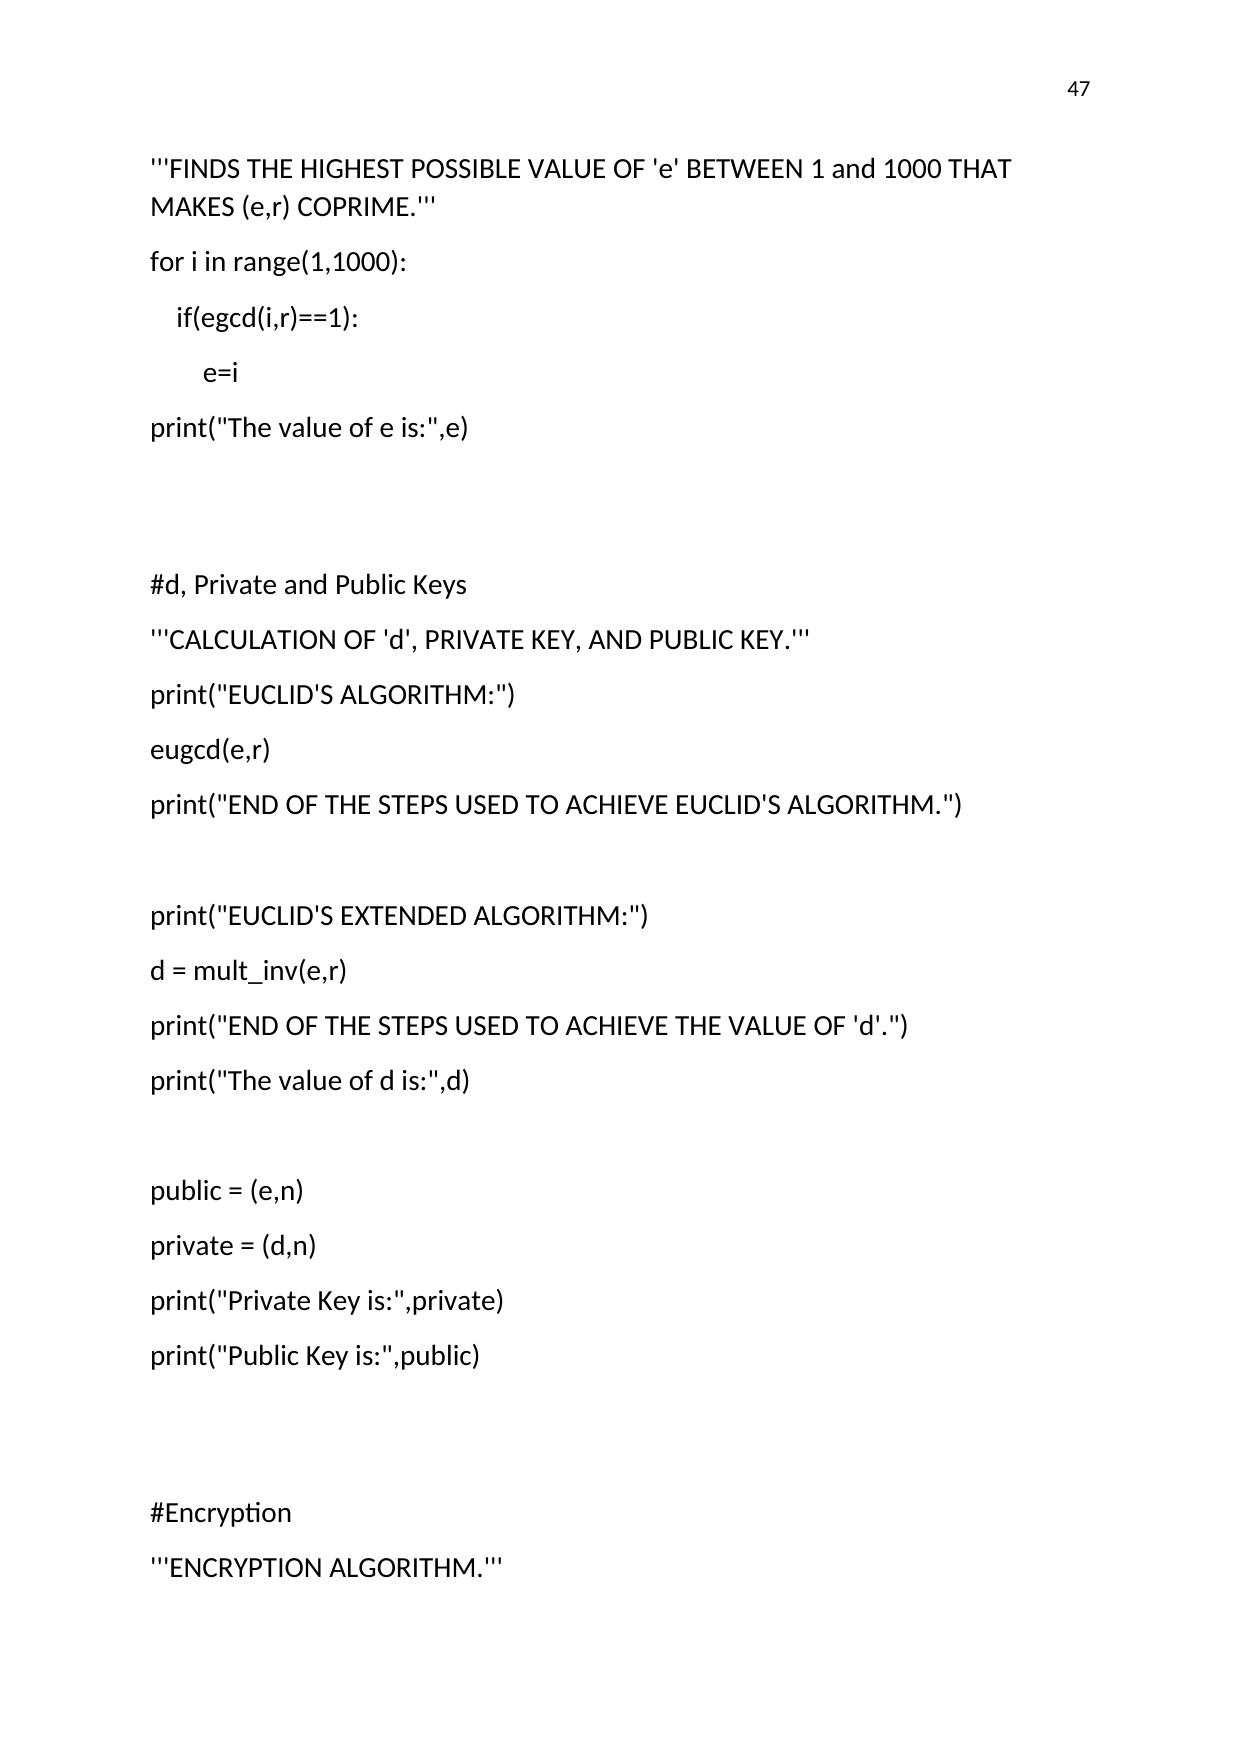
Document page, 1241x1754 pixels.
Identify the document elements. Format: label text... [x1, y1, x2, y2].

text print("Public Key is:",public) [150, 1337, 1090, 1373]
text #d, Private and Public Keys [150, 566, 1090, 602]
text '''ENCRYPTION ALGORITHM.''' [150, 1549, 1090, 1585]
text if(egcd(i,r)==1): [150, 299, 1090, 334]
text for i in range(1,1000): [150, 243, 1090, 279]
text print("Private Key is:",private) [150, 1282, 1090, 1318]
text print("EUCLID'S ALGORITHM:") [150, 676, 1090, 712]
text private = (d,n) [150, 1227, 1090, 1263]
text eugcd(e,r) [150, 731, 1090, 767]
text print("The value of e is:",e) [150, 409, 1090, 444]
text d = mult_inv(e,r) [150, 952, 1090, 987]
text print("END OF THE STEPS USED TO ACHIEVE THE VALUE OF 'd'.") [150, 1007, 1090, 1042]
text public = (e,n) [150, 1172, 1090, 1208]
text #Encryption [150, 1494, 1090, 1530]
text '''FINDS THE HIGHEST POSSIBLE VALUE OF 'e' BETWEEN 1 and 1000 THAT MAKES (e,r) COPRIME.''' [150, 150, 1090, 224]
text e=i [150, 354, 1090, 389]
text print("END OF THE STEPS USED TO ACHIEVE EUCLID'S ALGORITHM.") [150, 786, 1090, 822]
text '''CALCULATION OF 'd', PRIVATE KEY, AND PUBLIC KEY.''' [150, 621, 1090, 657]
text print("EUCLID'S EXTENDED ALGORITHM:") [150, 897, 1090, 932]
text print("The value of d is:",d) [150, 1062, 1090, 1097]
